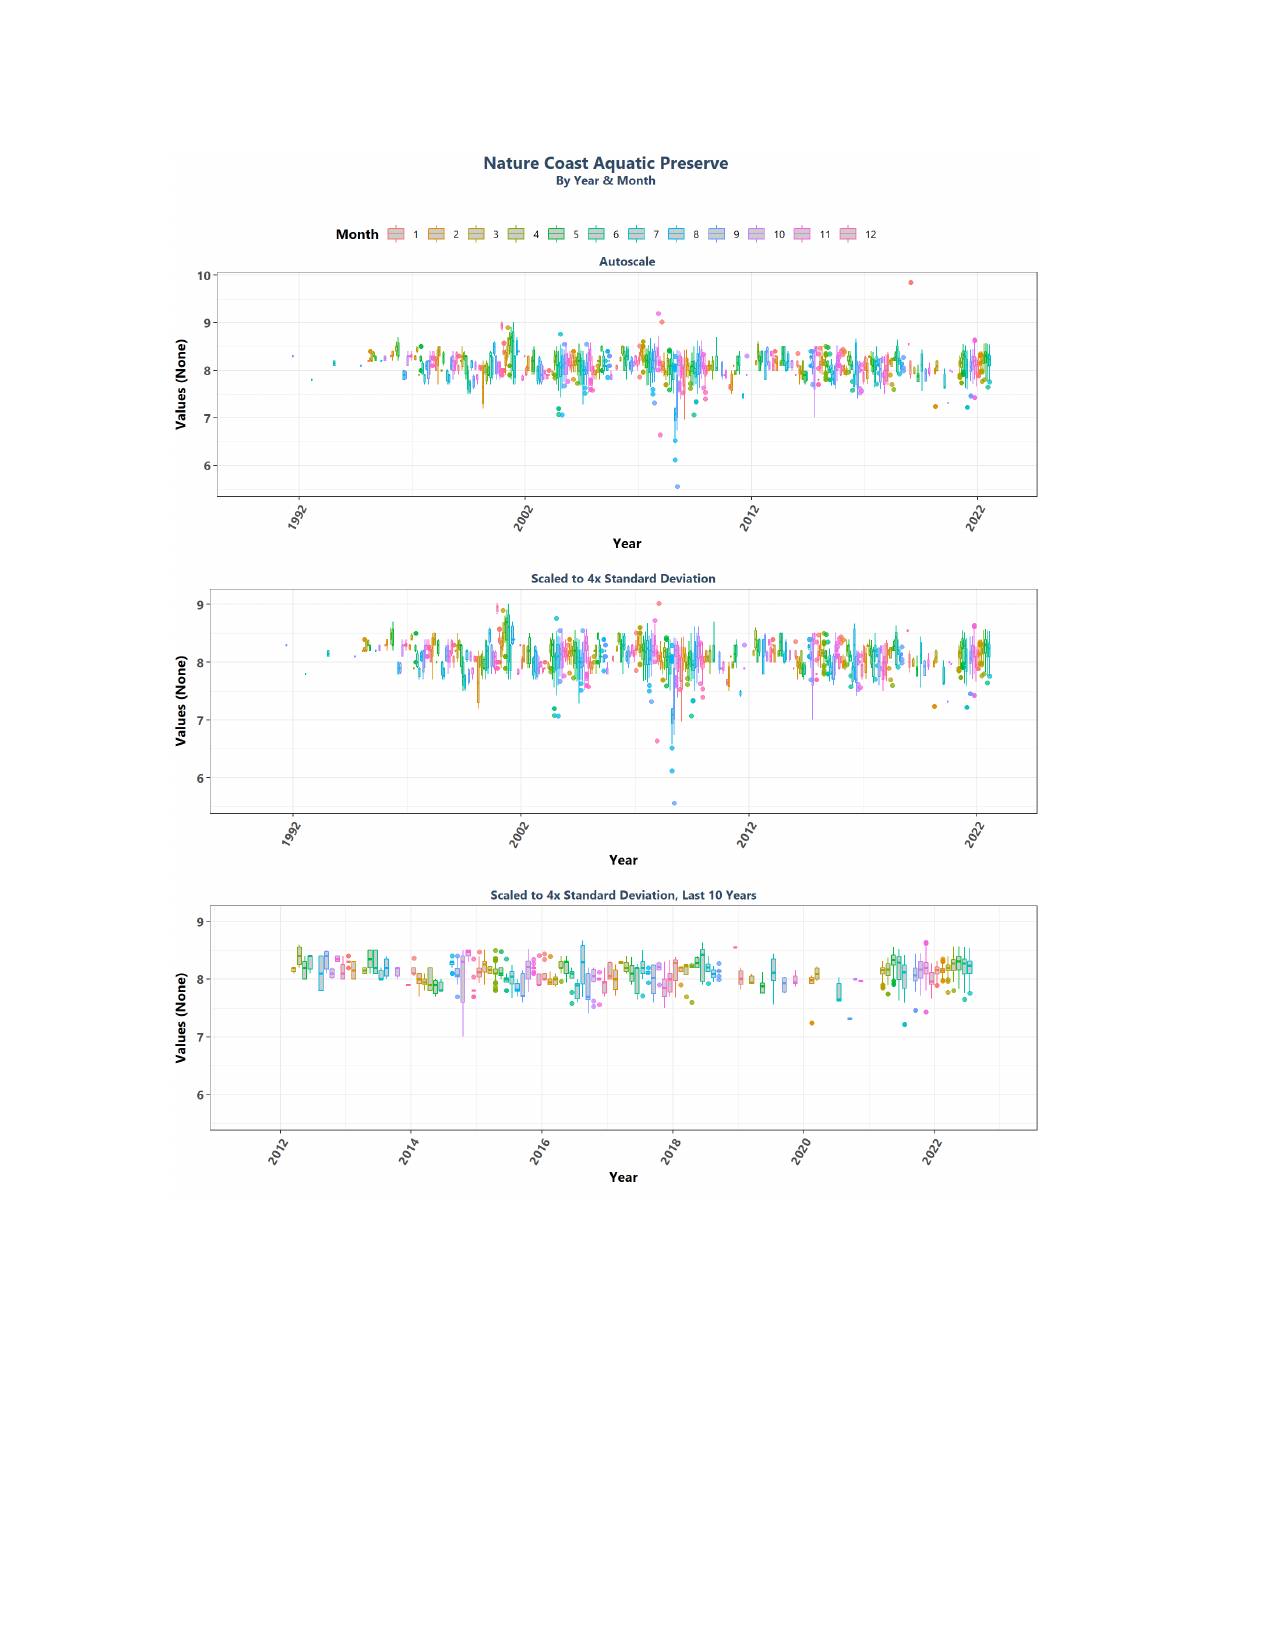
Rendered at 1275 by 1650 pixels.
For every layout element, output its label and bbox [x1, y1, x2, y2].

picture [168, 150, 1044, 1200]
